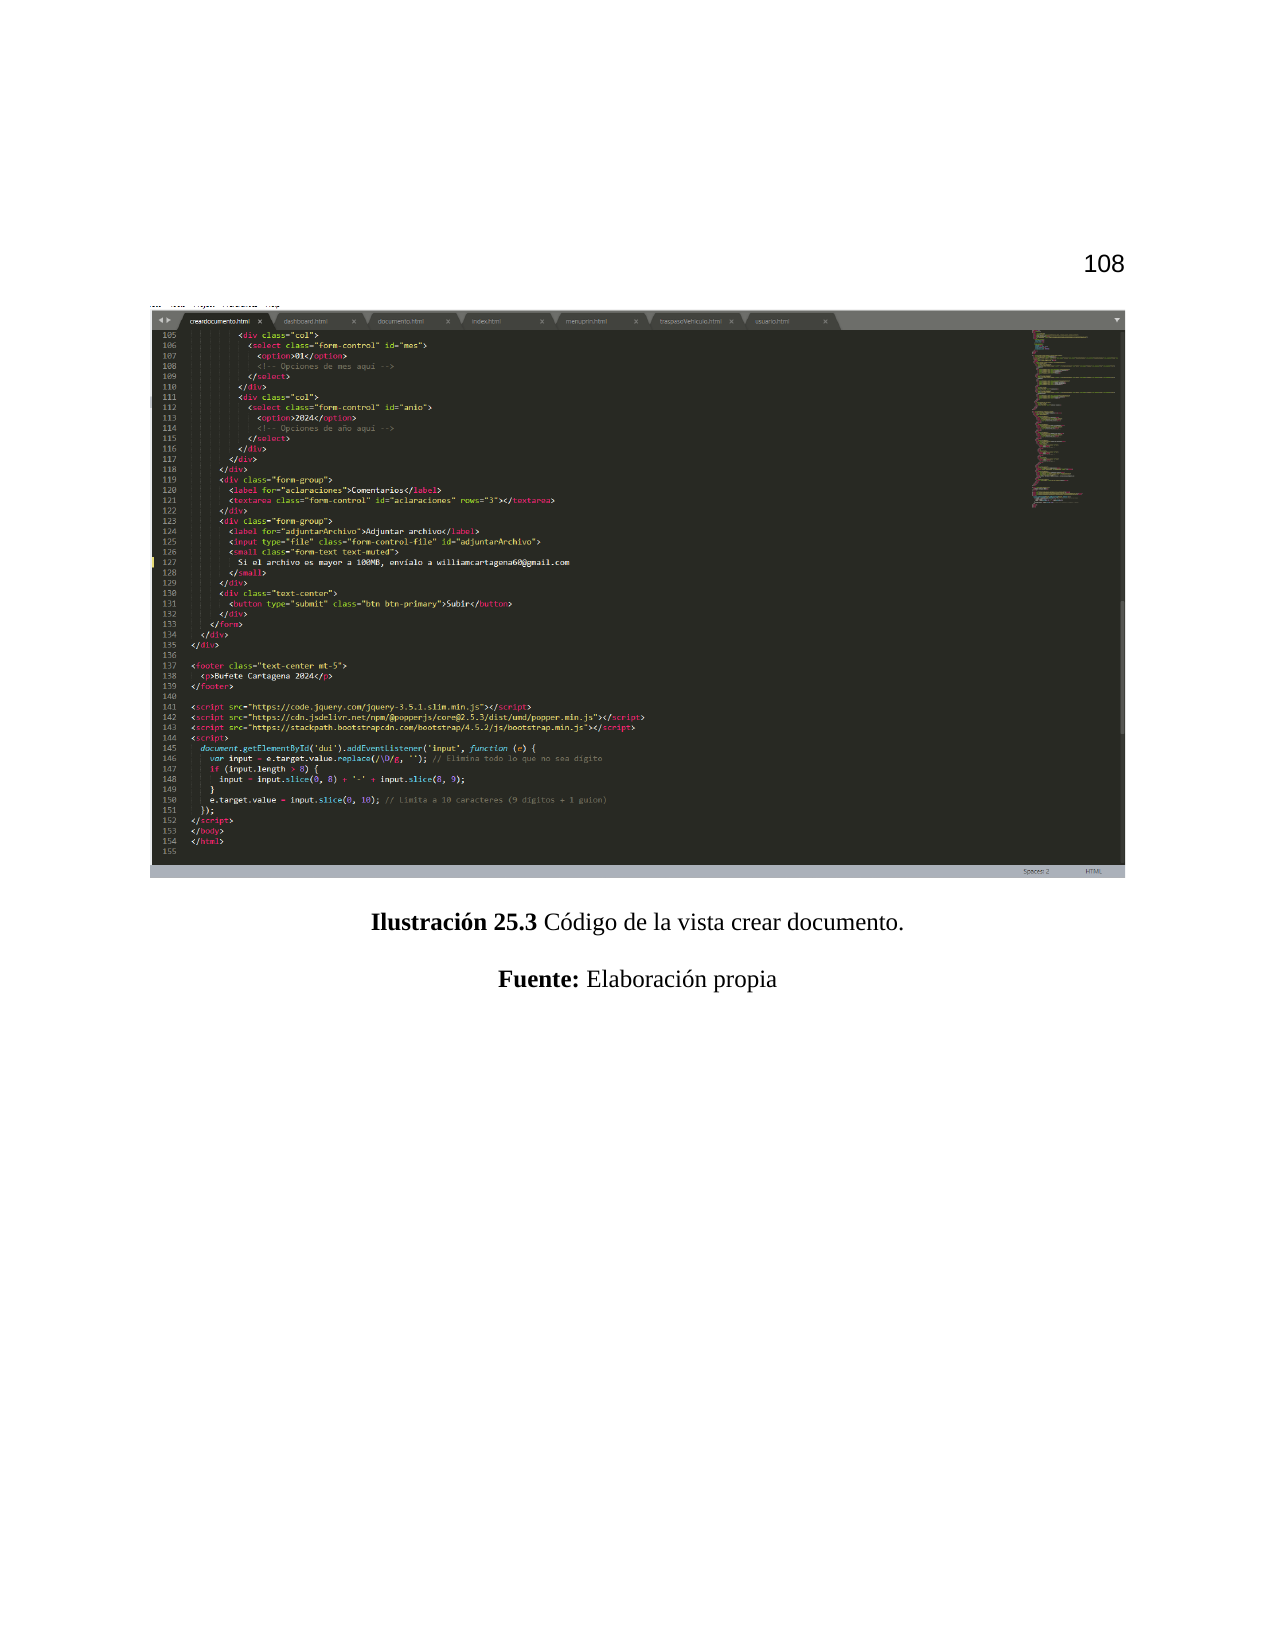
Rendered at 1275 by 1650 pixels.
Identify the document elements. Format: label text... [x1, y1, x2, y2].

text Ilustración 25.3 Código de la vista crear documento. [150, 907, 1125, 936]
text Fuente: Elaboración propia [150, 964, 1125, 993]
picture [150, 306, 1125, 878]
